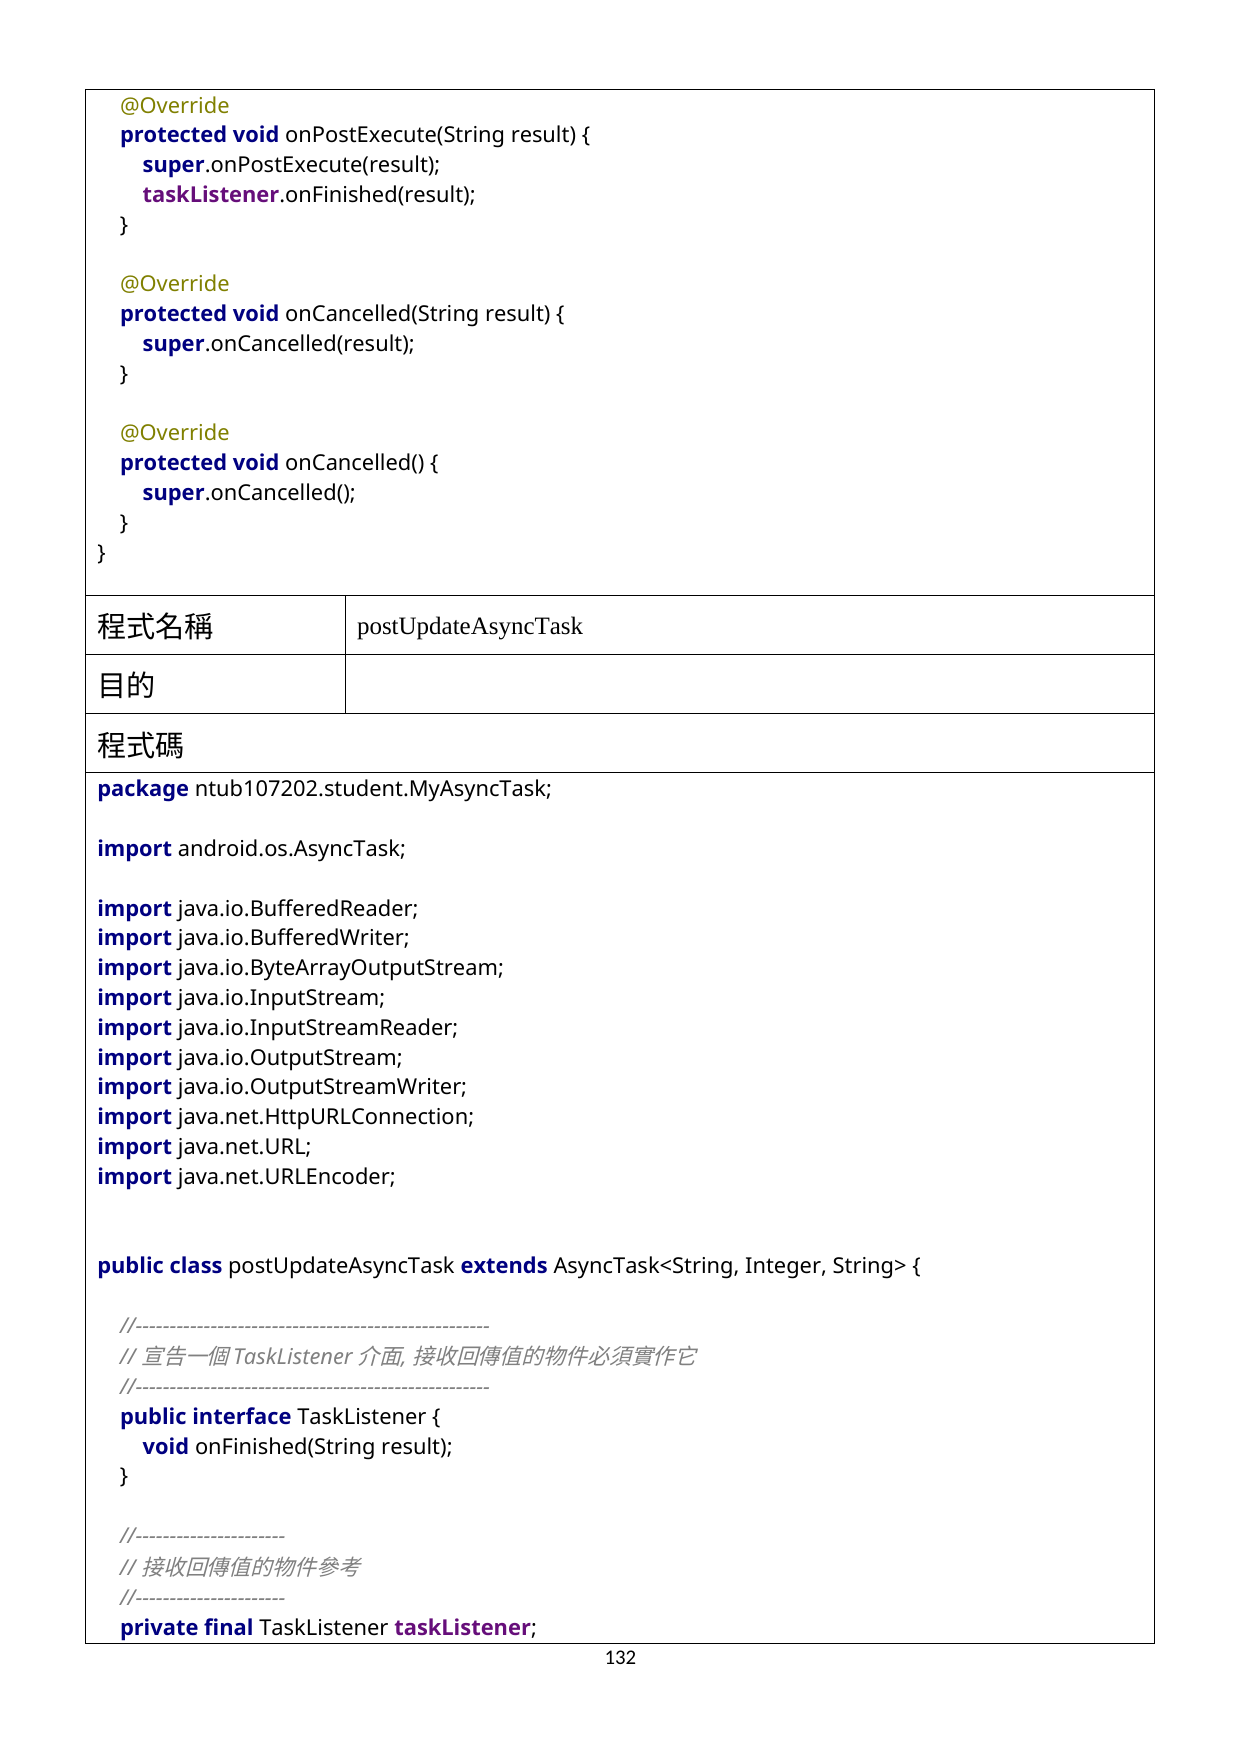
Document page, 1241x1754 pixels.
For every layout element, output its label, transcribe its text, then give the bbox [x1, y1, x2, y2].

table_cell 程式碼 [86, 714, 1154, 772]
table_cell 程式名稱 [86, 596, 345, 654]
table_cell [346, 655, 1154, 713]
table_cell postUpdateAsyncTask [346, 596, 1154, 654]
table_cell 目的 [86, 655, 345, 713]
